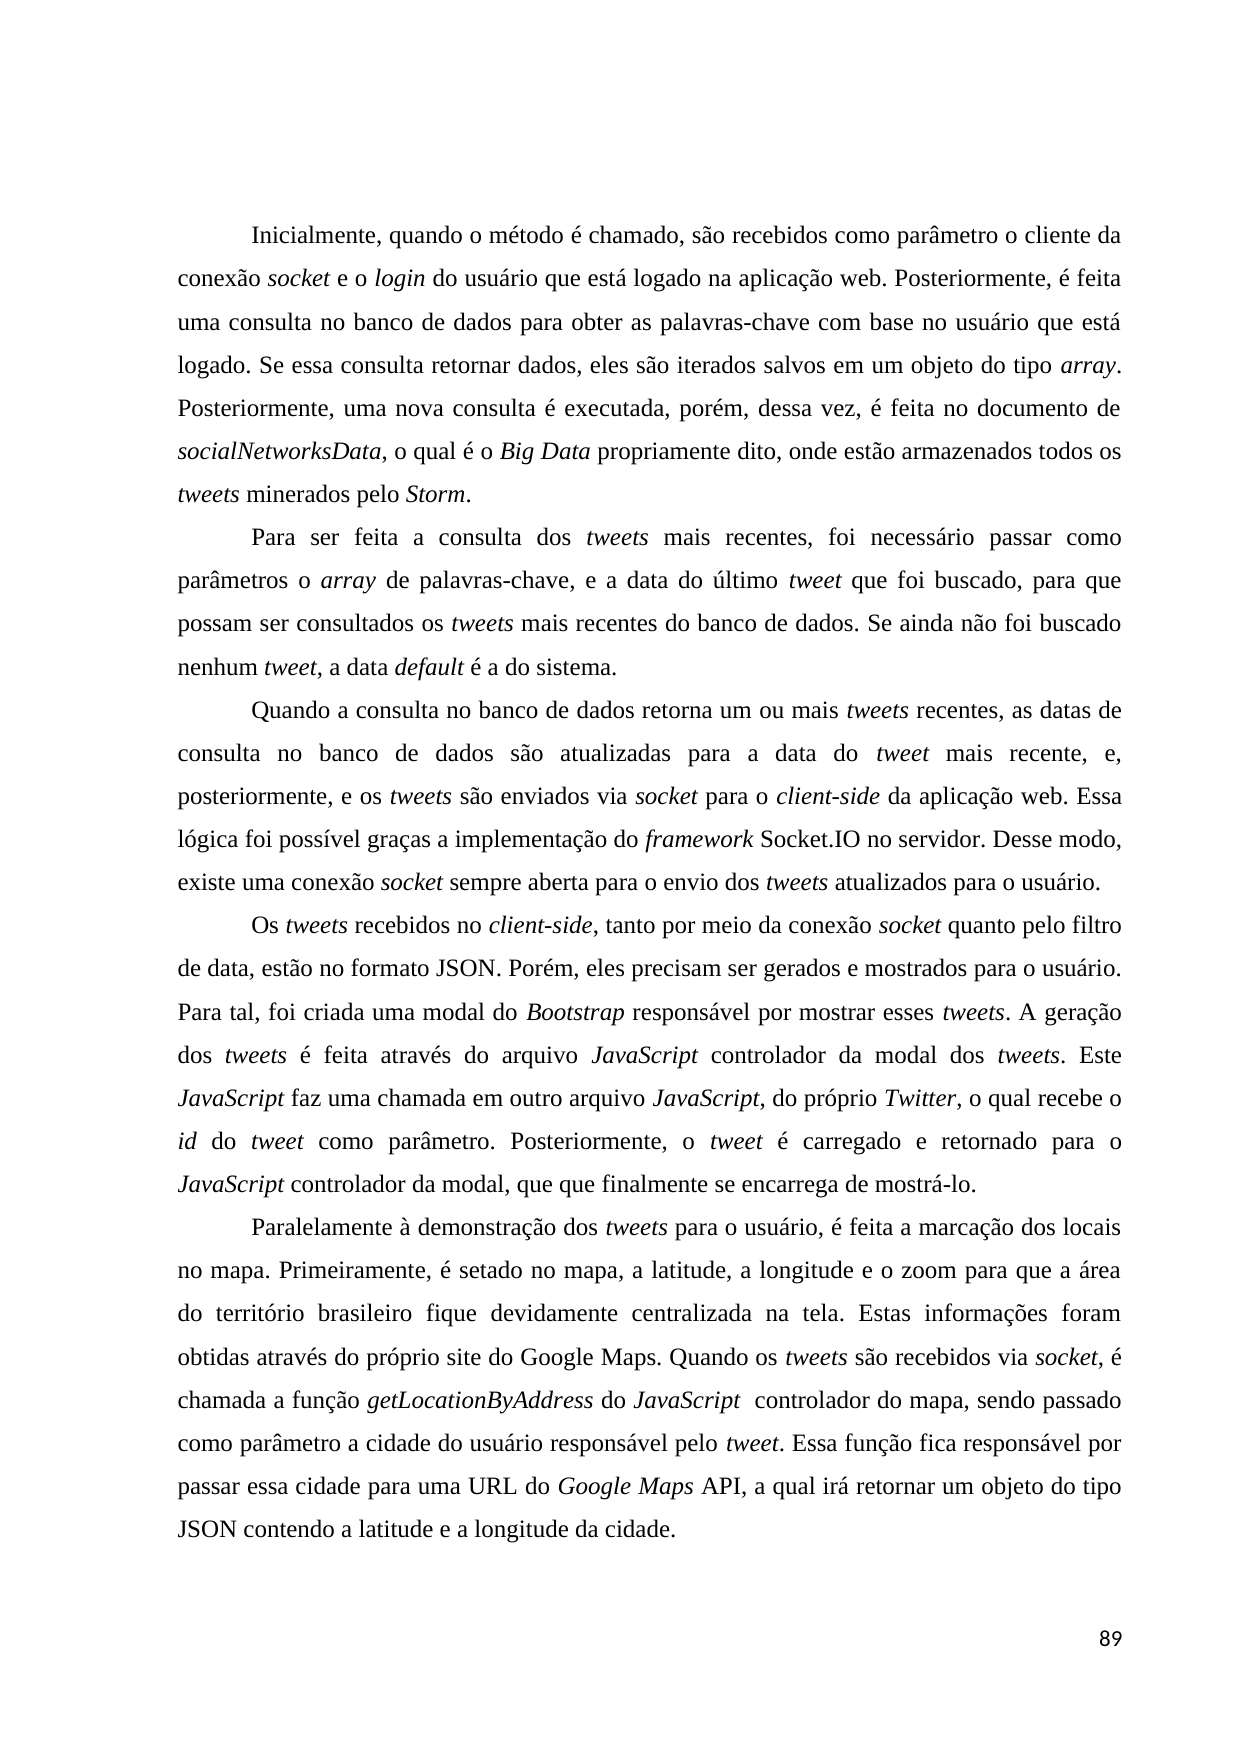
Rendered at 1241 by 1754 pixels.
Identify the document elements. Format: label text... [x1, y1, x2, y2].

text Para ser feita a consulta dos tweets mais recentes, foi necessário passar como parâmetros o array de palavras-chave, e a data do último tweet que foi buscado, para que possam ser consultados os tweets mais recentes do banco de dados. Se ainda não foi buscado nenhum tweet, a data default é a do sistema. [177, 522, 1122, 680]
text Paralelamente à demonstração dos tweets para o usuário, é feita a marcação dos locais no mapa. Primeiramente, é setado no mapa, a latitude, a longitude e o zoom para que a área do território brasileiro fique devidamente centralizada na tela. Estas informações foram obtidas através do próprio site do Google Maps. Quando os tweets são recebidos via socket, é chamada a função getLocationByAddress do JavaScript controlador do mapa, sendo passado como parâmetro a cidade do usuário responsável pelo tweet. Essa função fica responsável por passar essa cidade para uma URL do Google Maps API, a qual irá retornar um objeto do tipo JSON contendo a latitude e a longitude da cidade. [177, 1212, 1122, 1543]
text Quando a consulta no banco de dados retorna um ou mais tweets recentes, as datas de consulta no banco de dados são atualizadas para a data do tweet mais recente, e, posteriormente, e os tweets são enviados via socket para o client-side da aplicação web. Essa lógica foi possível graças a implementação do framework Socket.IO no servidor. Desse modo, existe uma conexão socket sempre aberta para o envio dos tweets atualizados para o usuário. [177, 695, 1122, 896]
text Inicialmente, quando o método é chamado, são recebidos como parâmetro o cliente da conexão socket e o login do usuário que está logado na aplicação web. Posteriormente, é feita uma consulta no banco de dados para obter as palavras-chave com base no usuário que está logado. Se essa consulta retornar dados, eles são iterados salvos em um objeto do tipo array. Posteriormente, uma nova consulta é executada, porém, dessa vez, é feita no documento de socialNetworksData, o qual é o Big Data propriamente dito, onde estão armazenados todos os tweets minerados pelo Storm. [177, 220, 1122, 508]
text Os tweets recebidos no client-side, tanto por meio da conexão socket quanto pelo filtro de data, estão no formato JSON. Porém, eles precisam ser gerados e mostrados para o usuário. Para tal, foi criada uma modal do Bootstrap responsável por mostrar esses tweets. A geração dos tweets é feita através do arquivo JavaScript controlador da modal dos tweets. Este JavaScript faz uma chamada em outro arquivo JavaScript, do próprio Twitter, o qual recebe o id do tweet como parâmetro. Posteriormente, o tweet é carregado e retornado para o JavaScript controlador da modal, que que finalmente se encarrega de mostrá-lo. [177, 910, 1122, 1198]
